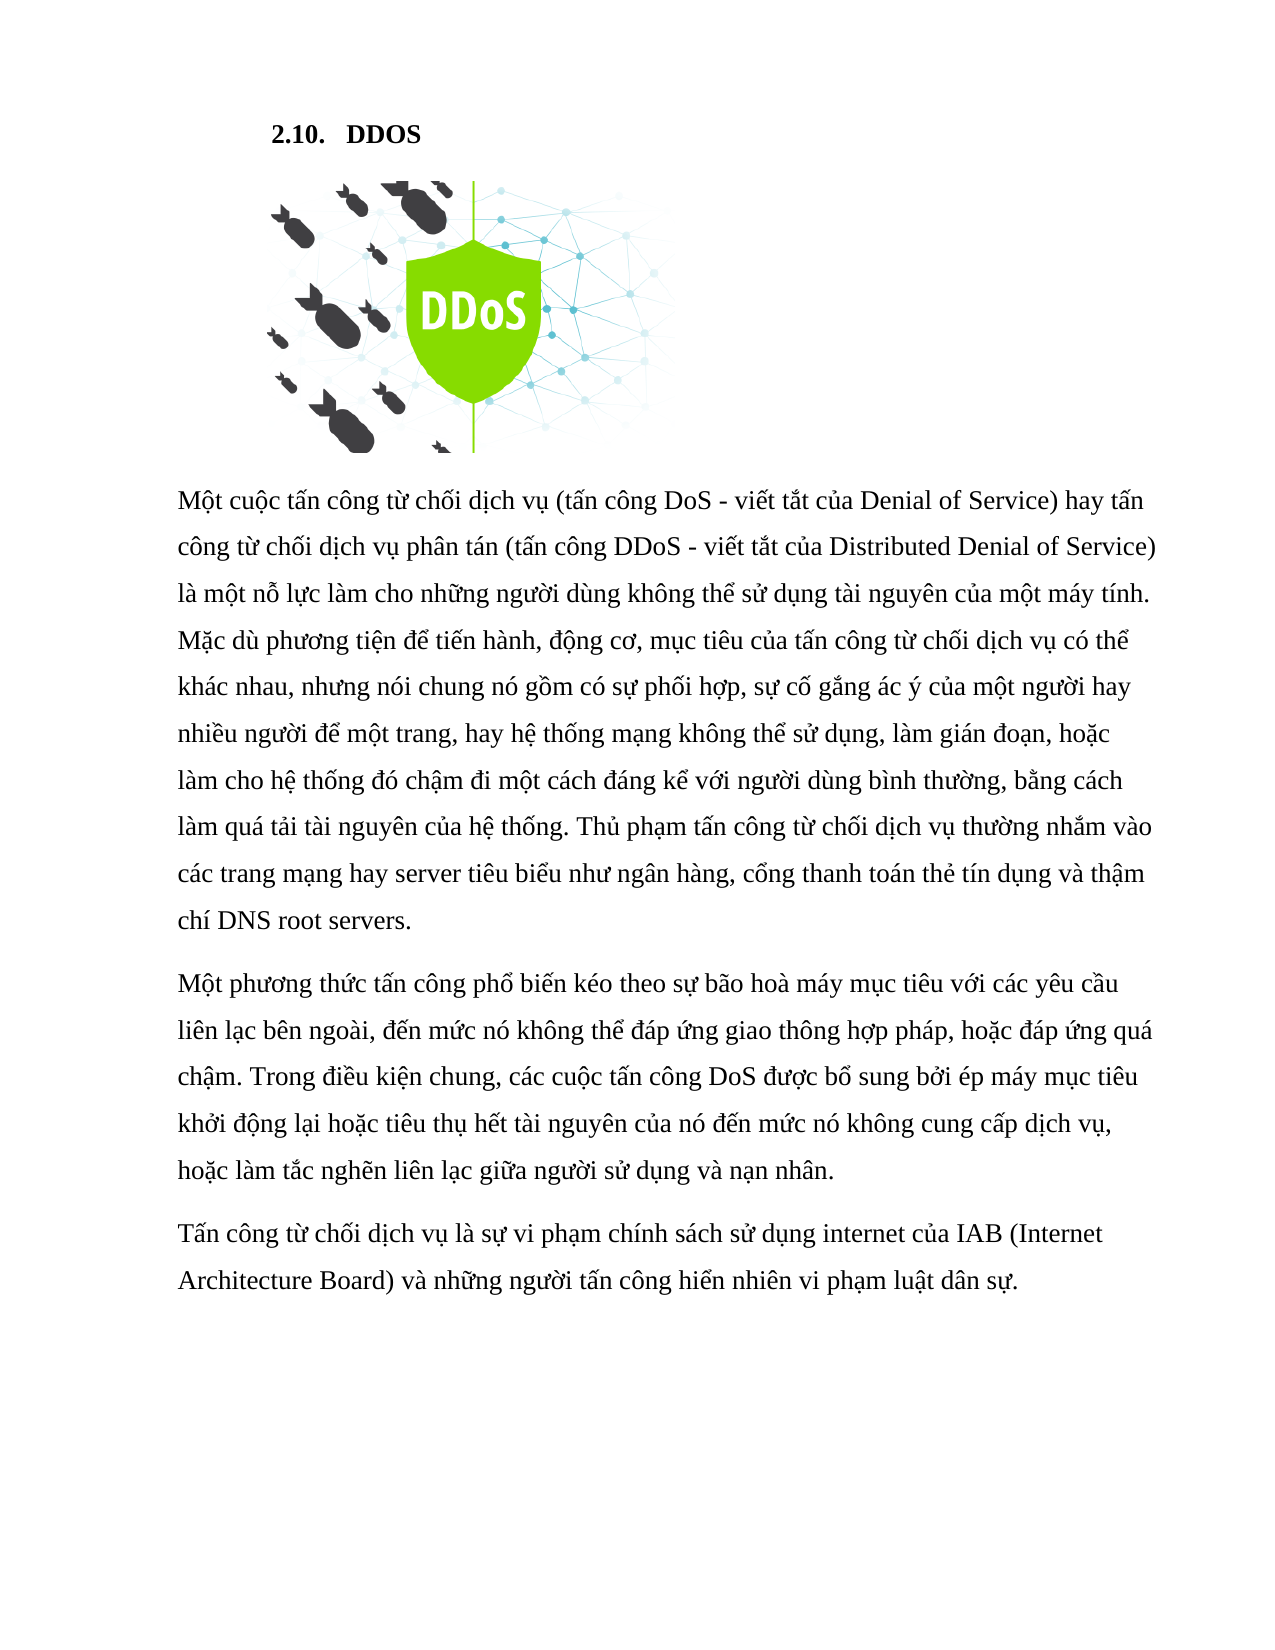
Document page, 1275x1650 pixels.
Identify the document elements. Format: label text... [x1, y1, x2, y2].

list DDOS [271, 118, 1157, 149]
picture [242, 181, 707, 453]
text Một cuộc tấn công từ chối dịch vụ (tấn công DoS - viết tắt của Denial of Service) hay tấn công từ chối dịch vụ phân tán (tấn công DDoS - viết tắt của Distributed Denial of Service) là một nỗ lực làm cho những người dùng không thể sử dụng tài nguyên của một máy tính. Mặc dù phương tiện để tiến hành, động cơ, mục tiêu của tấn công từ chối dịch vụ có thể khác nhau, nhưng nói chung nó gồm có sự phối hợp, sự cố gắng ác ý của một người hay nhiều người để một trang, hay hệ thống mạng không thể sử dụng, làm gián đoạn, hoặc làm cho hệ thống đó chậm đi một cách đáng kể với người dùng bình thường, bằng cách làm quá tải tài nguyên của hệ thống. Thủ phạm tấn công từ chối dịch vụ thường nhắm vào các trang mạng hay server tiêu biểu như ngân hàng, cổng thanh toán thẻ tín dụng và thậm chí DNS root servers. [177, 484, 1157, 935]
text Một phương thức tấn công phổ biến kéo theo sự bão hoà máy mục tiêu với các yêu cầu liên lạc bên ngoài, đến mức nó không thể đáp ứng giao thông hợp pháp, hoặc đáp ứng quá chậm. Trong điều kiện chung, các cuộc tấn công DoS được bổ sung bởi ép máy mục tiêu khởi động lại hoặc tiêu thụ hết tài nguyên của nó đến mức nó không cung cấp dịch vụ, hoặc làm tắc nghẽn liên lạc giữa người sử dụng và nạn nhân. [177, 967, 1157, 1185]
text Tấn công từ chối dịch vụ là sự vi phạm chính sách sử dụng internet của IAB (Internet Architecture Board) và những người tấn công hiển nhiên vi phạm luật dân sự. [177, 1217, 1157, 1295]
